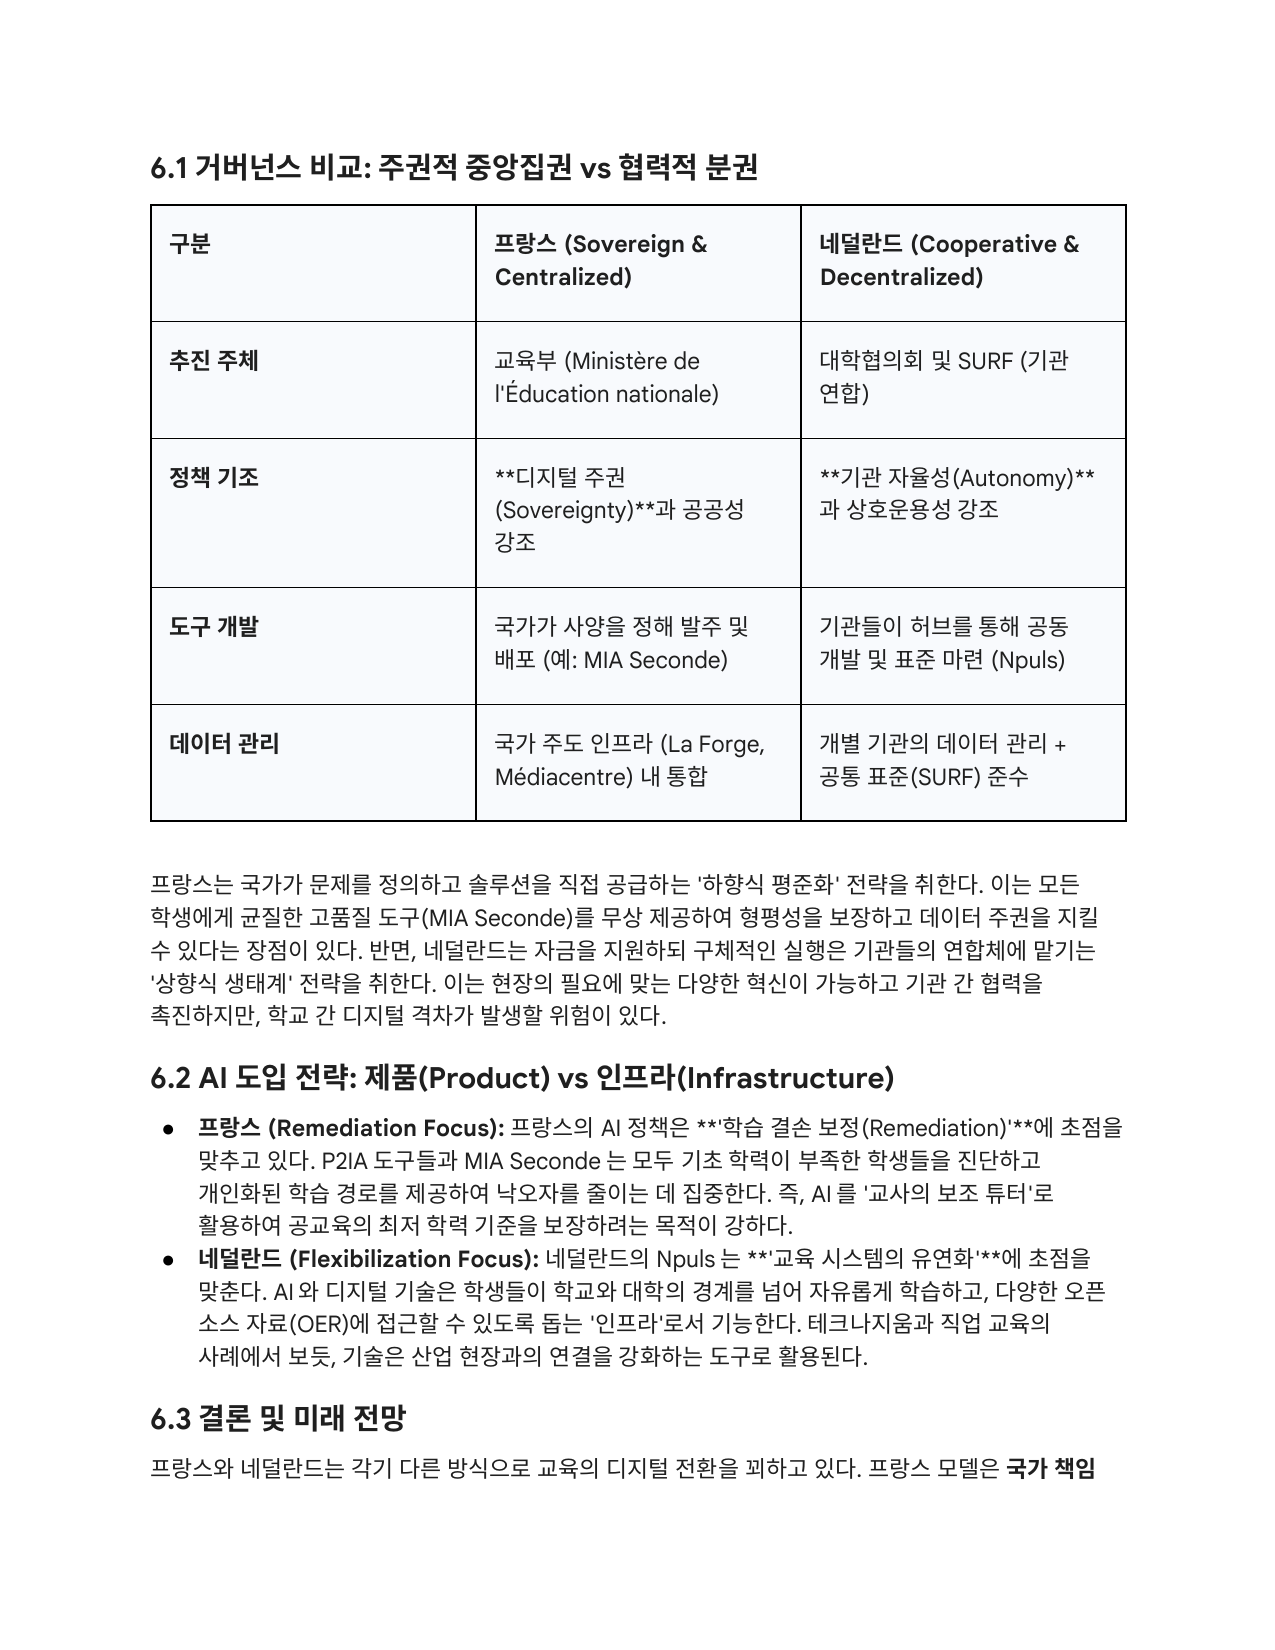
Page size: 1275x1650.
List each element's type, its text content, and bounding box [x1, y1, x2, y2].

table_cell 기관들이 허브를 통해 공동 개발 및 표준 마련 (Npuls) [802, 588, 1125, 703]
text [150, 1455, 1125, 1484]
text 프랑스는 국가가 문제를 정의하고 솔루션을 직접 공급하는 '하향식 평준화' 전략을 취한다. 이는 모든 학생에게 균질한 고품질 도구(MIA Seconde)를 무상 제공하여 형평성을 보장하고 데이터 주권을 지킬 수 있다는 장점이 있다. 반면, 네덜란드는 자금을 지원하되 구체적인 실행은 기관들의 연합체에 맡기는 '상향식 생태계' 전략을 취한다. 이는 현장의 필요에 맞는 다양한 혁신이 가능하고 기관 간 협력을 촉진하지만, 학교 간 디지털 격차가 발생할 위험이 있다. [150, 872, 1125, 1031]
subtitle 6.1 거버넌스 비교: 주권적 중앙집권 vs 협력적 분권 [150, 150, 1125, 187]
subtitle 6.3 결론 및 미래 전망 [150, 1401, 1125, 1438]
list 네덜란드 (Flexibilization Focus): 네덜란드의 Npuls는 **'교육 시스템의 유연화'**에 초점을 맞춘다. AI와 디지털 기술은 학생들이 학교와 대학의 경계를 넘어 자유롭게 학습하고, 다양한 오픈 소스 자료(OER)에 접근할 수 있도록 돕는 '인프라'로서 기능한다. 테크나지움과 직업 교육의 사례에서 보듯, 기술은 산업 현장과의 연결을 강화하는 도구로 활용된다. [161, 1245, 1125, 1372]
table_cell 데이터 관리 [152, 705, 475, 820]
table_cell 교육부 (Ministère de l'Éducation nationale) [477, 322, 800, 437]
table_cell **디지털 주권(Sovereignty)**과 공공성 강조 [477, 439, 800, 587]
list 프랑스 (Remediation Focus): 프랑스의 AI 정책은 **'학습 결손 보정(Remediation)'**에 초점을 맞추고 있다. P2IA 도구들과 MIA Seconde는 모두 기초 학력이 부족한 학생들을 진단하고 개인화된 학습 경로를 제공하여 낙오자를 줄이는 데 집중한다. 즉, AI를 '교사의 보조 튜터'로 활용하여 공교육의 최저 학력 기준을 보장하려는 목적이 강하다. [161, 1114, 1125, 1241]
table_cell 국가가 사양을 정해 발주 및 배포 (예: MIA Seconde) [477, 588, 800, 703]
table_cell 국가 주도 인프라 (La Forge, Médiacentre) 내 통합 [477, 705, 800, 820]
subtitle 6.2 AI 도입 전략: 제품(Product) vs 인프라(Infrastructure) [150, 1060, 1125, 1097]
table_cell 도구 개발 [152, 588, 475, 703]
table_cell 개별 기관의 데이터 관리 + 공통 표준(SURF) 준수 [802, 705, 1125, 820]
table_cell **기관 자율성(Autonomy)**과 상호운용성 강조 [802, 439, 1125, 587]
table_header 프랑스 (Sovereign & Centralized) [477, 206, 800, 321]
table_cell 정책 기조 [152, 439, 475, 587]
table_header 구분 [152, 206, 475, 321]
table_cell 대학협의회 및 SURF (기관 연합) [802, 322, 1125, 437]
table_cell 추진 주체 [152, 322, 475, 437]
table_header 네덜란드 (Cooperative & Decentralized) [802, 206, 1125, 321]
